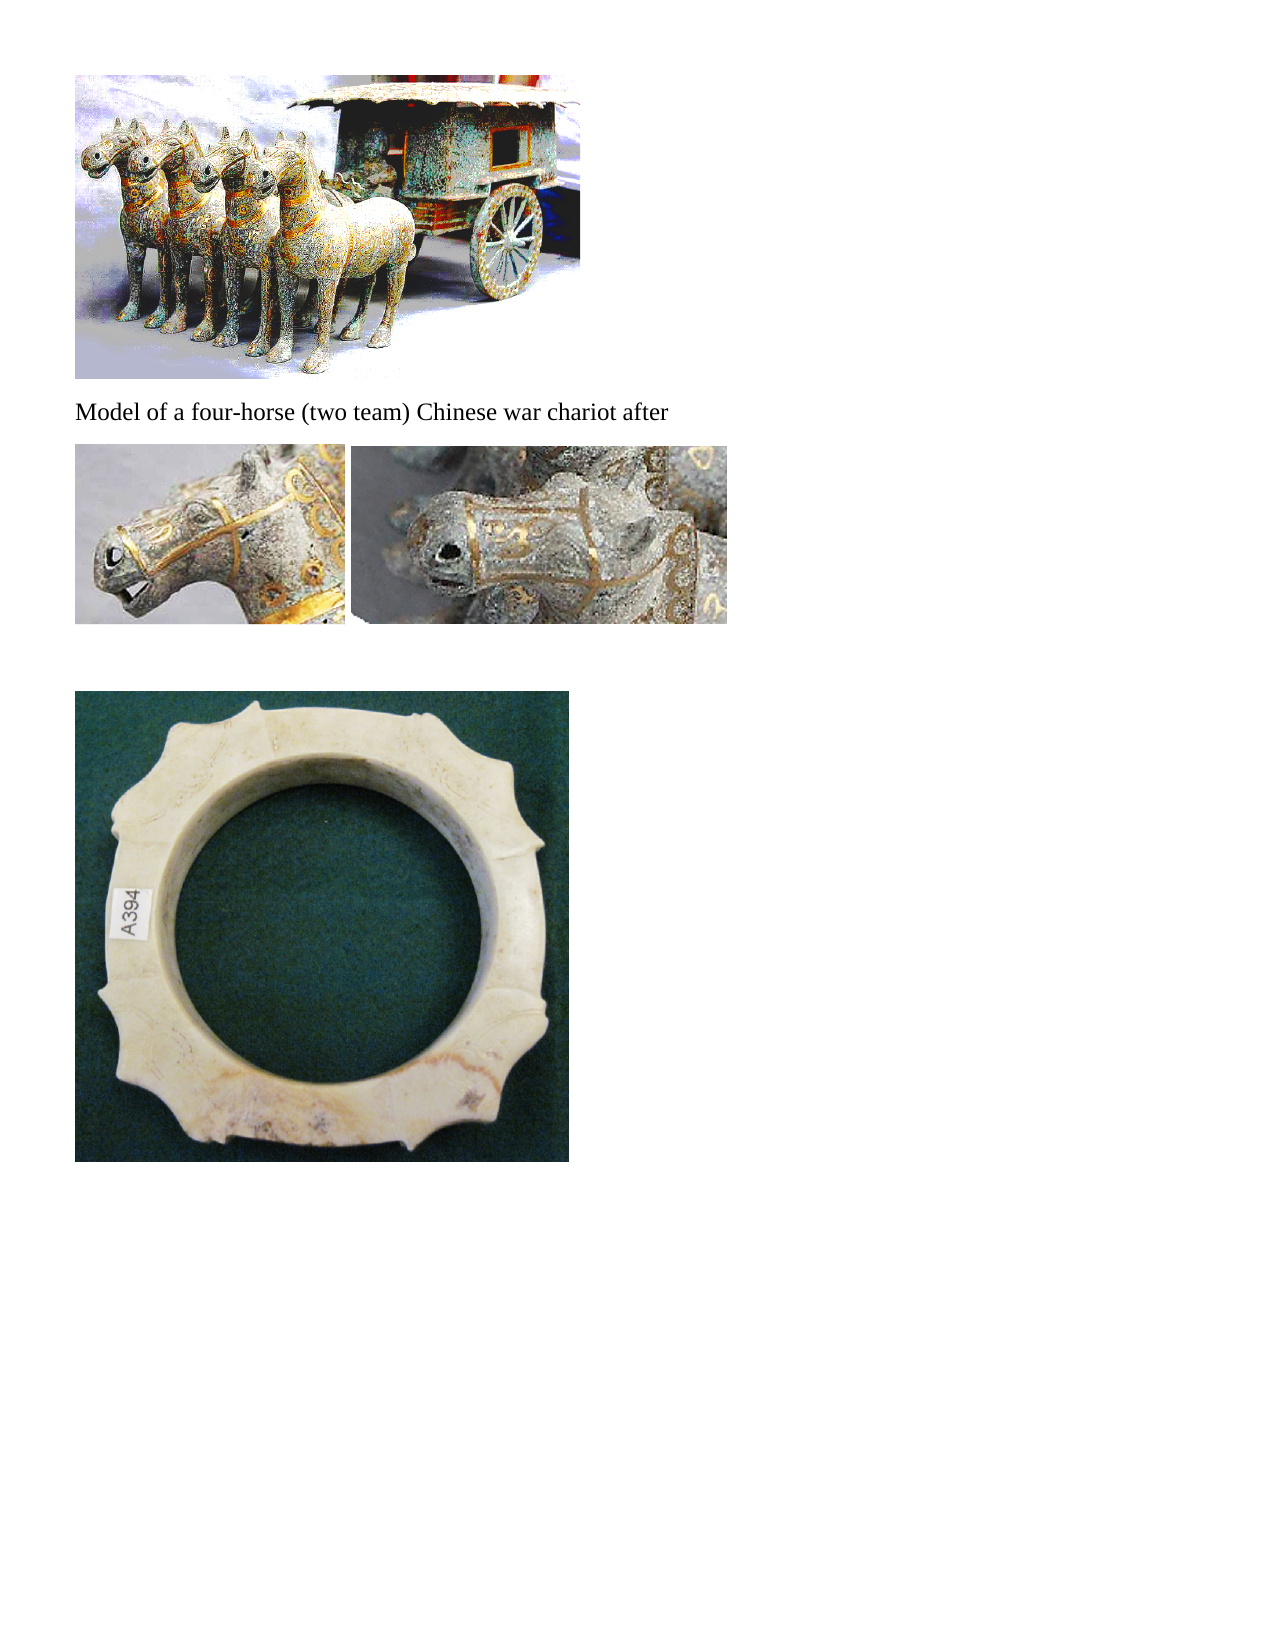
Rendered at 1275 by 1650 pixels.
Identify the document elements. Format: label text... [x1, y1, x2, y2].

picture [351, 446, 727, 624]
picture [75, 75, 581, 379]
picture [75, 691, 569, 1162]
text Model of a four-horse (two team) Chinese war chariot after [75, 397, 1200, 426]
